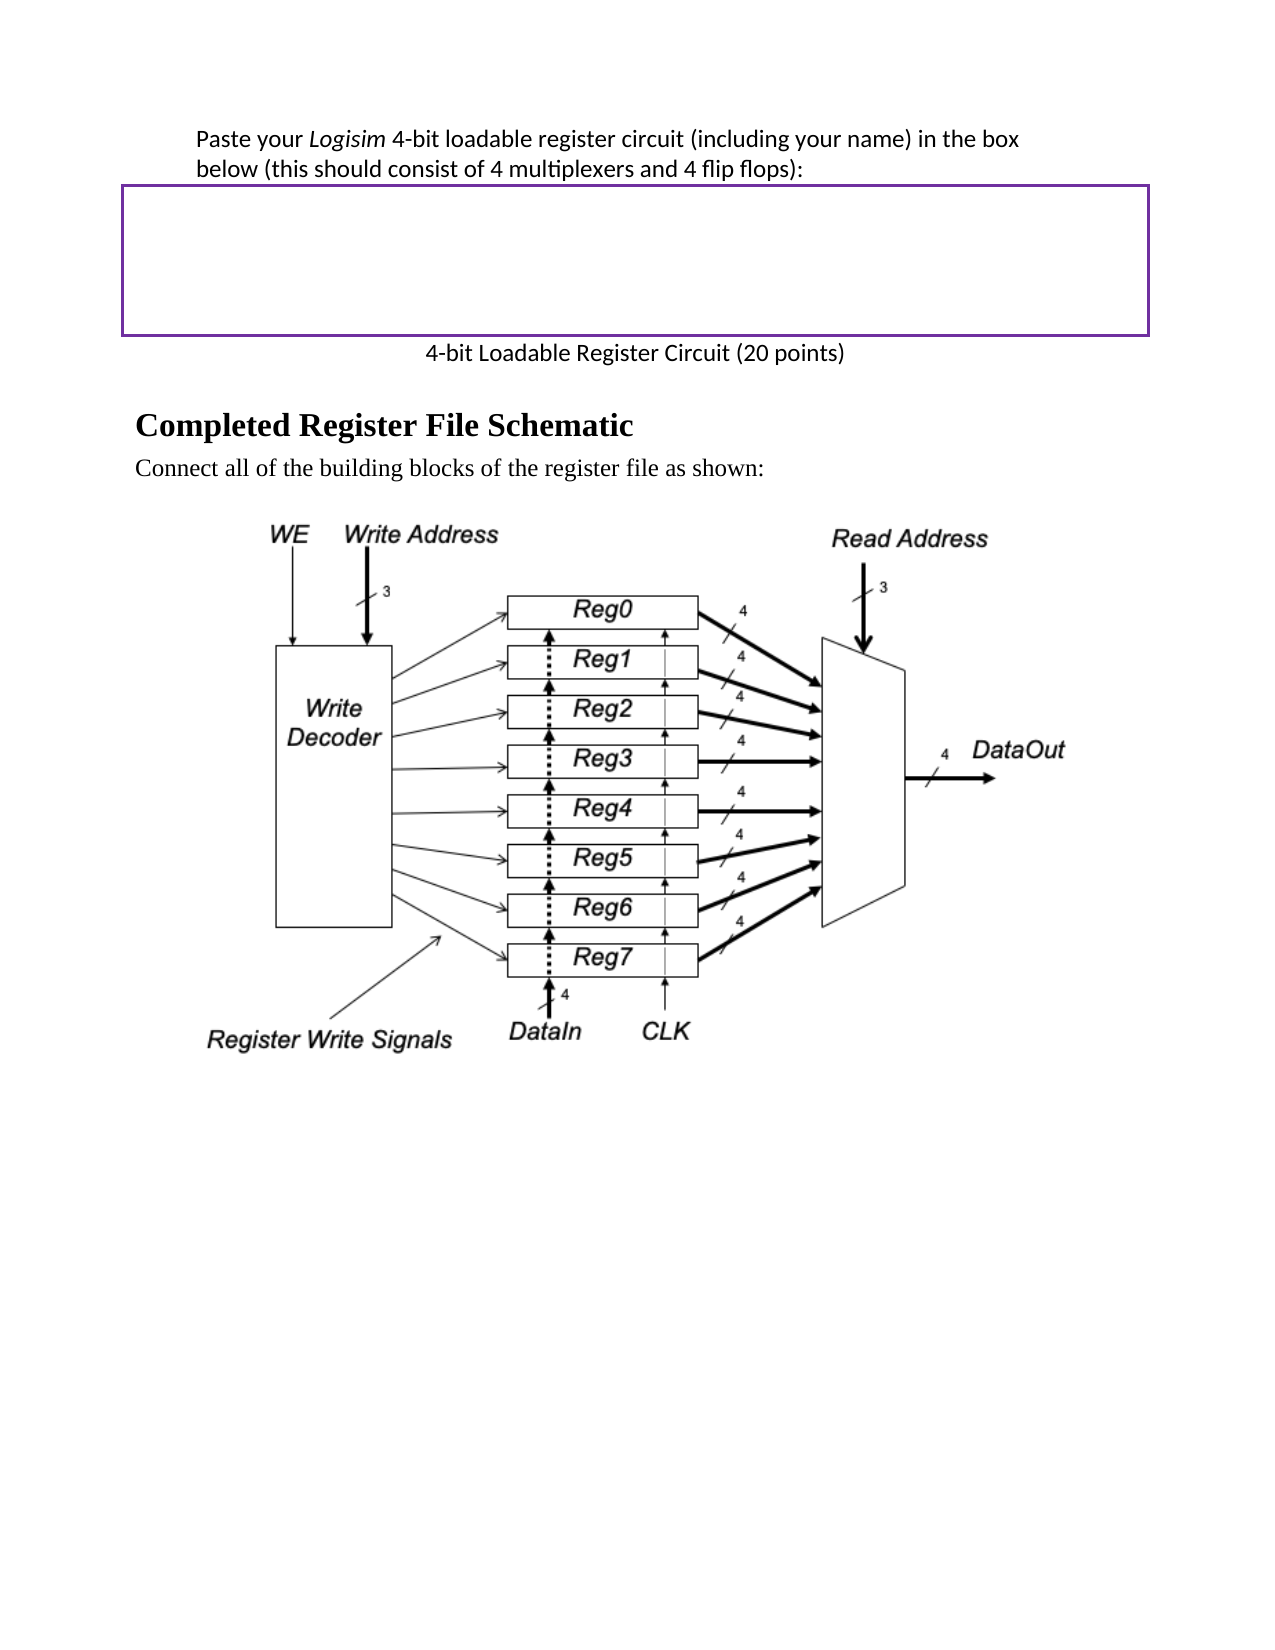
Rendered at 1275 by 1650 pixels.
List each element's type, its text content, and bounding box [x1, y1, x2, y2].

picture [168, 510, 1103, 1069]
text Connect all of the building blocks of the register file as shown: [135, 453, 1123, 482]
text Completed Register File Schematic [135, 406, 1123, 444]
text Paste your Logisim 4-bit loadable register circuit (including your name) in the box below (this should consist of 4 multiplexers and 4 flip flops): [196, 123, 1075, 184]
text 4-bit Loadable Register Circuit (20 points) [121, 337, 1150, 368]
table_header [124, 187, 1147, 334]
